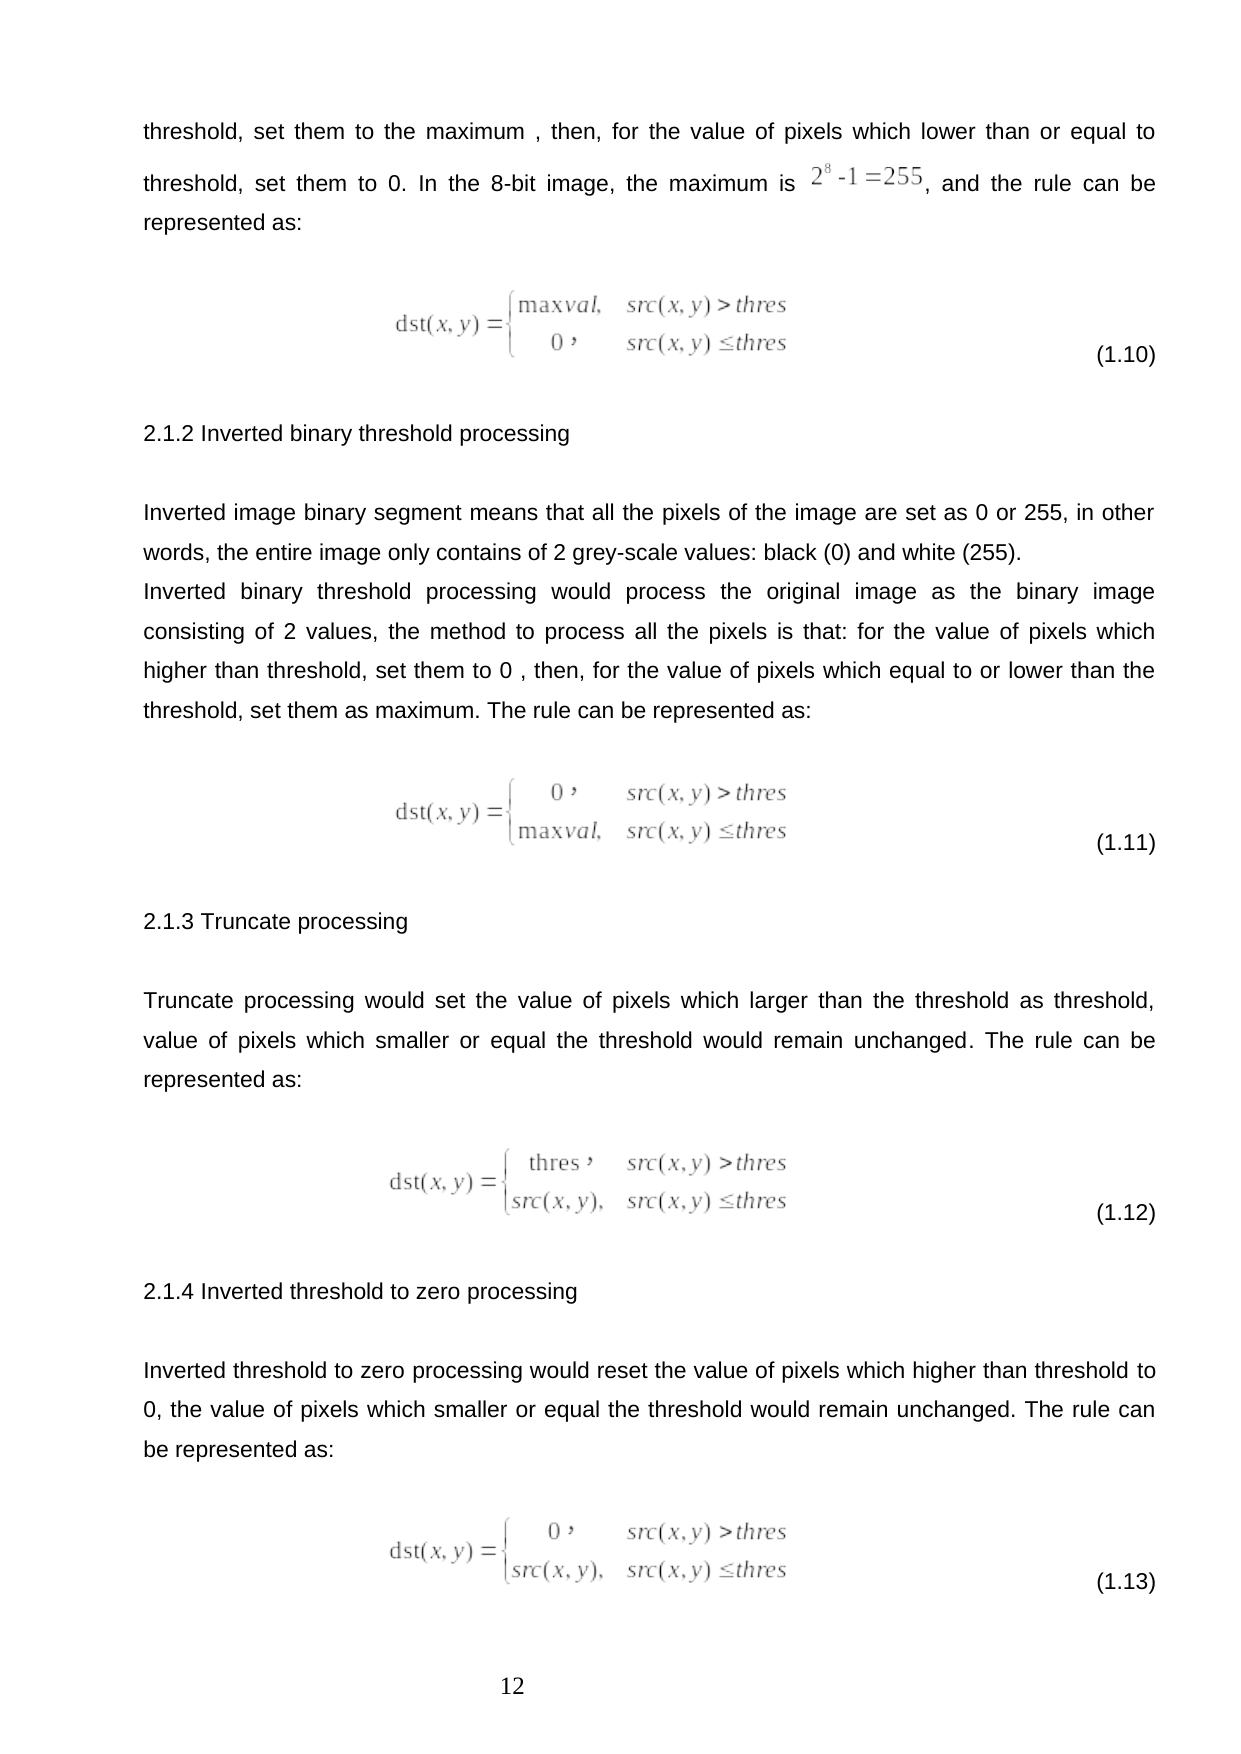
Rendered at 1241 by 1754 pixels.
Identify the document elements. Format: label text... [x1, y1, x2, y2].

list 2.1.3 Truncate processing [143, 908, 1156, 934]
list (1.12) [143, 1145, 1156, 1225]
list 2.1.2 Inverted binary threshold processing [143, 420, 1156, 447]
list Inverted threshold to zero processing would reset the value of pixels which higher than threshold to 0, the value of pixels which smaller or equal the threshold would remain unchanged. The rule can be represented as: [143, 1357, 1156, 1462]
list Inverted image binary segment means that all the pixels of the image are set as 0 or 255, in other words, the entire image only contains of 2 grey-scale values: black (0) and white (255). [143, 499, 1156, 565]
list (1.10) [143, 288, 1156, 368]
list (1.11) [143, 776, 1156, 856]
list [143, 118, 1156, 235]
list Inverted binary threshold processing would process the original image as the binary image consisting of 2 values, the method to process all the pixels is that: for the value of pixels which higher than threshold, set them to 0 , then, for the value of pixels which equal to or lower than the threshold, set them as maximum. The rule can be represented as: [143, 578, 1156, 723]
list Truncate processing would set the value of pixels which larger than the threshold as threshold, value of pixels which smaller or equal the threshold would remain unchanged. The rule can be represented as: [143, 987, 1156, 1092]
list 2.1.4 Inverted threshold to zero processing [143, 1278, 1156, 1304]
list (1.13) [143, 1514, 1156, 1594]
